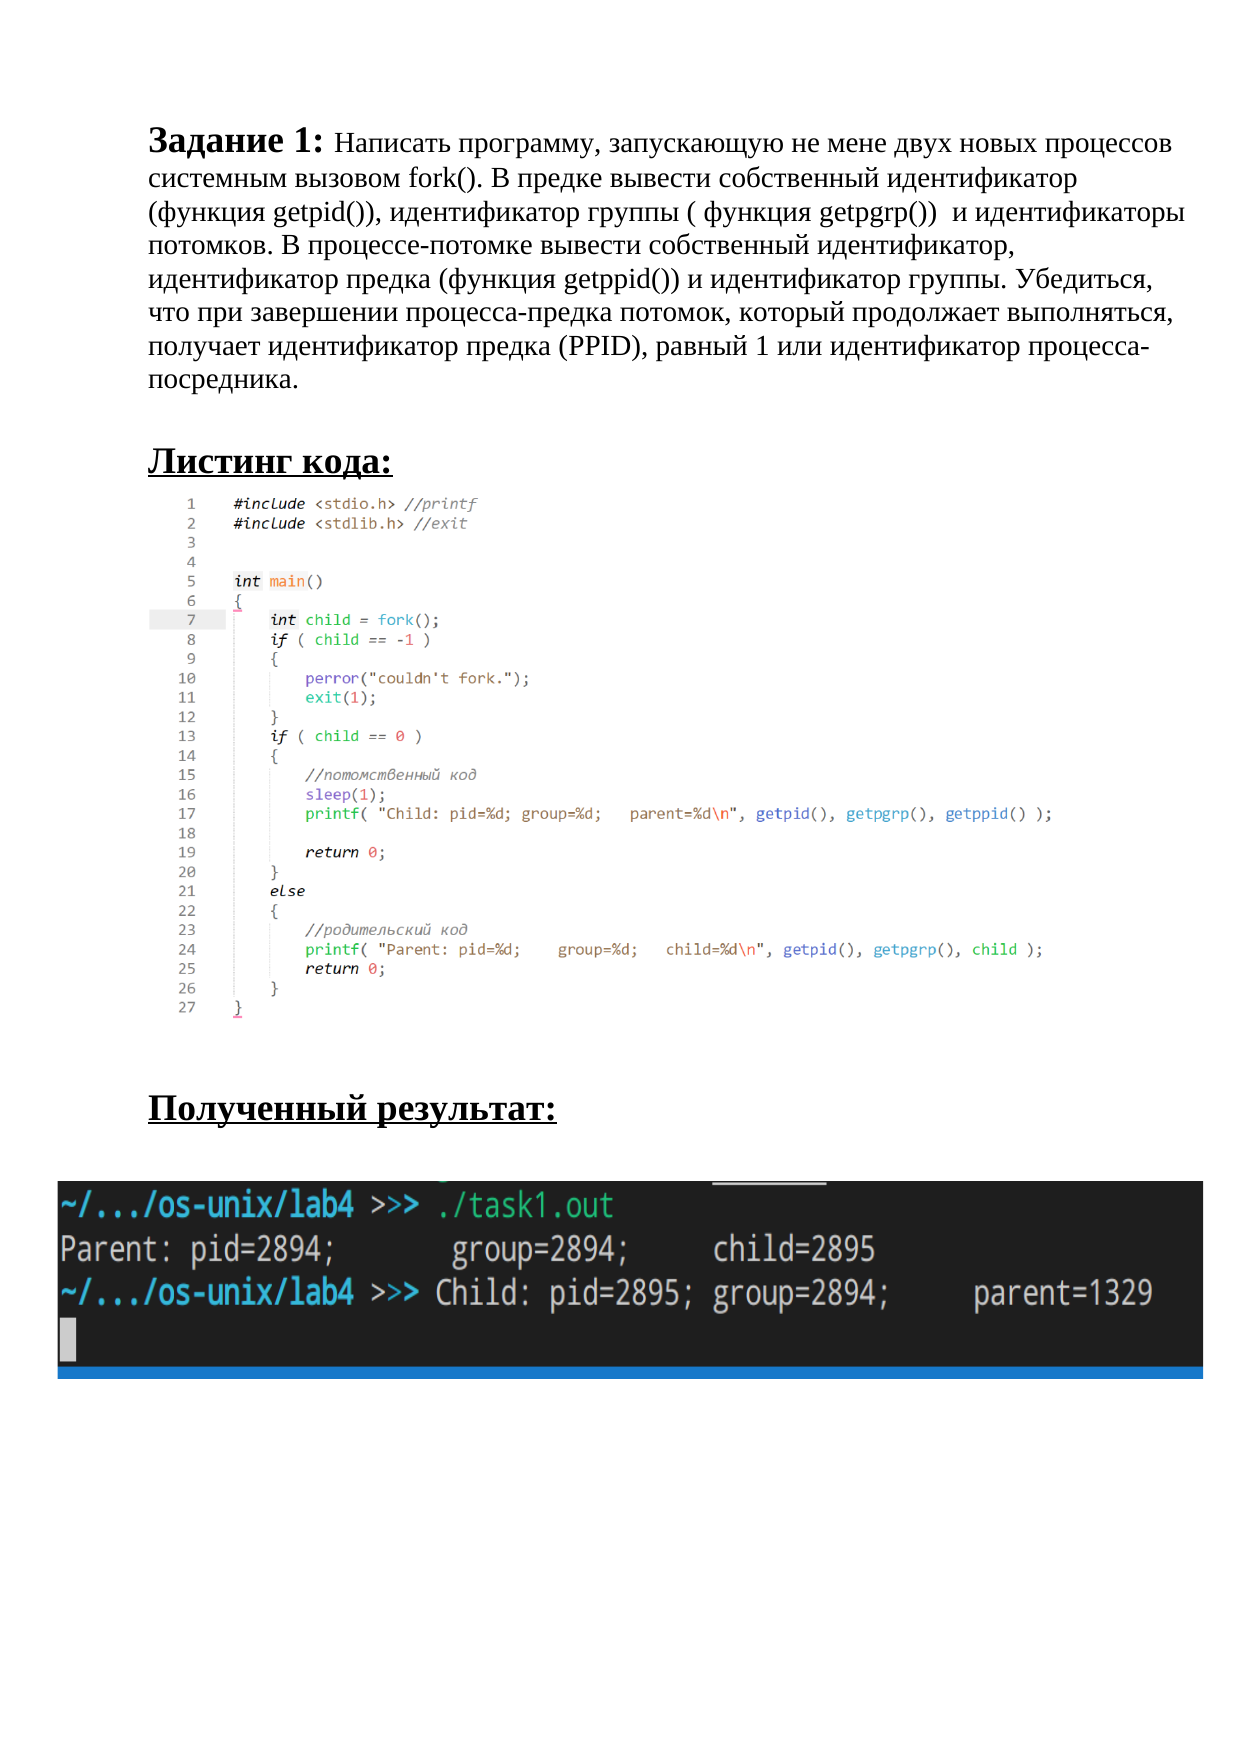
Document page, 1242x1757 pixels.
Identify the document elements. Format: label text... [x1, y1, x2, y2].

subtitle Листинг кода: [148, 438, 1198, 481]
picture [57, 1181, 1204, 1379]
subtitle Полученный результат: [148, 1085, 1198, 1128]
picture [149, 496, 1128, 1041]
subtitle Задание 1: Написать программу, запускающую не мене двух новых процессов системным вызовом fork(). В предке вывести собственный идентификатор (функция getpid()), идентификатор группы ( функция getpgrp()) и идентификаторы потомков. В процессе-потомке вывести собственный идентификатор, идентификатор предка (функция getppid()) и идентификатор группы. Убедиться, что при завершении процесса-предка потомок, который продолжает выполняться, получает идентификатор предка (PPID), равный 1 или идентификатор процесса-посредника. [148, 117, 1198, 395]
